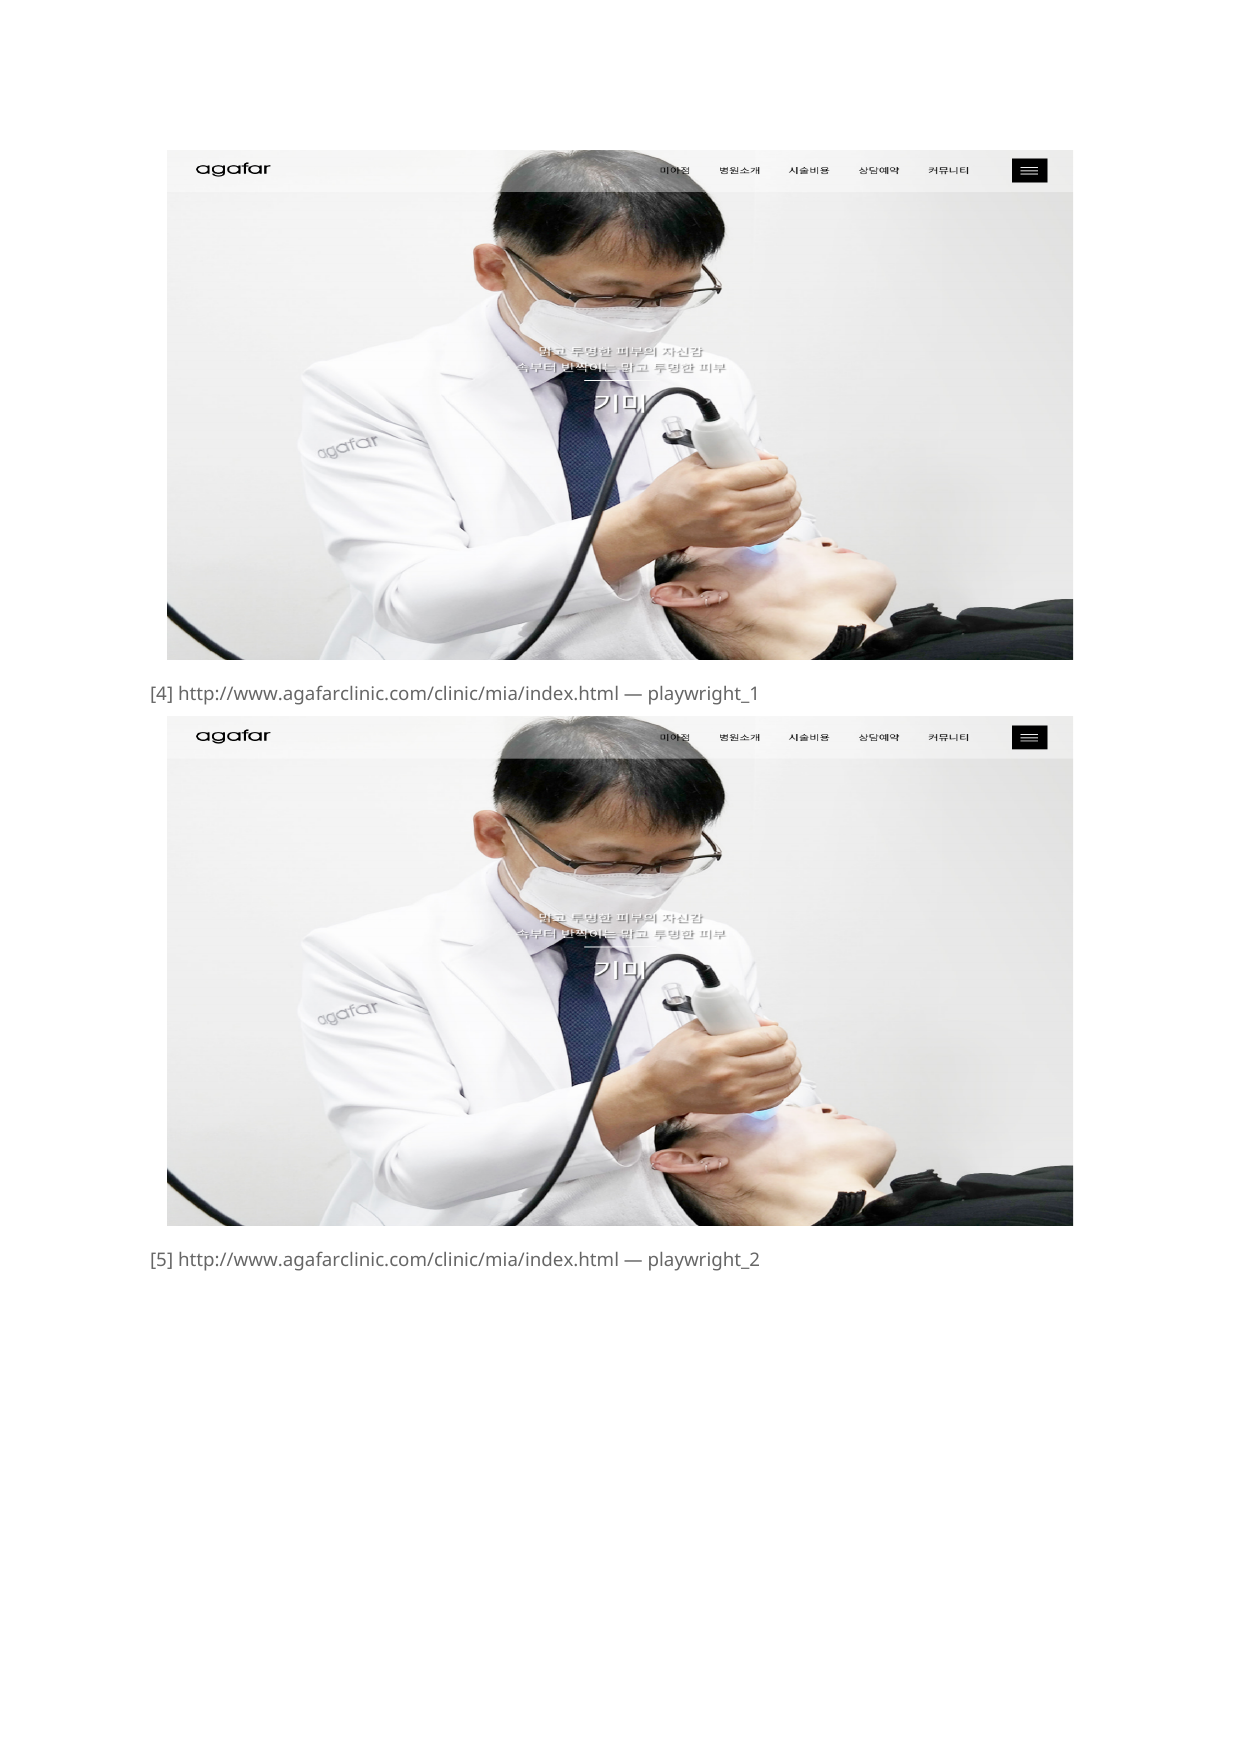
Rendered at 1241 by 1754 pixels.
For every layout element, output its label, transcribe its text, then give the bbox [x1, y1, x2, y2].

text [5] http://www.agafarclinic.com/clinic/mia/index.html — playwright_2 [150, 1246, 1090, 1272]
text [4] http://www.agafarclinic.com/clinic/mia/index.html — playwright_1 [150, 680, 1090, 706]
picture [167, 150, 1074, 660]
picture [167, 716, 1074, 1226]
